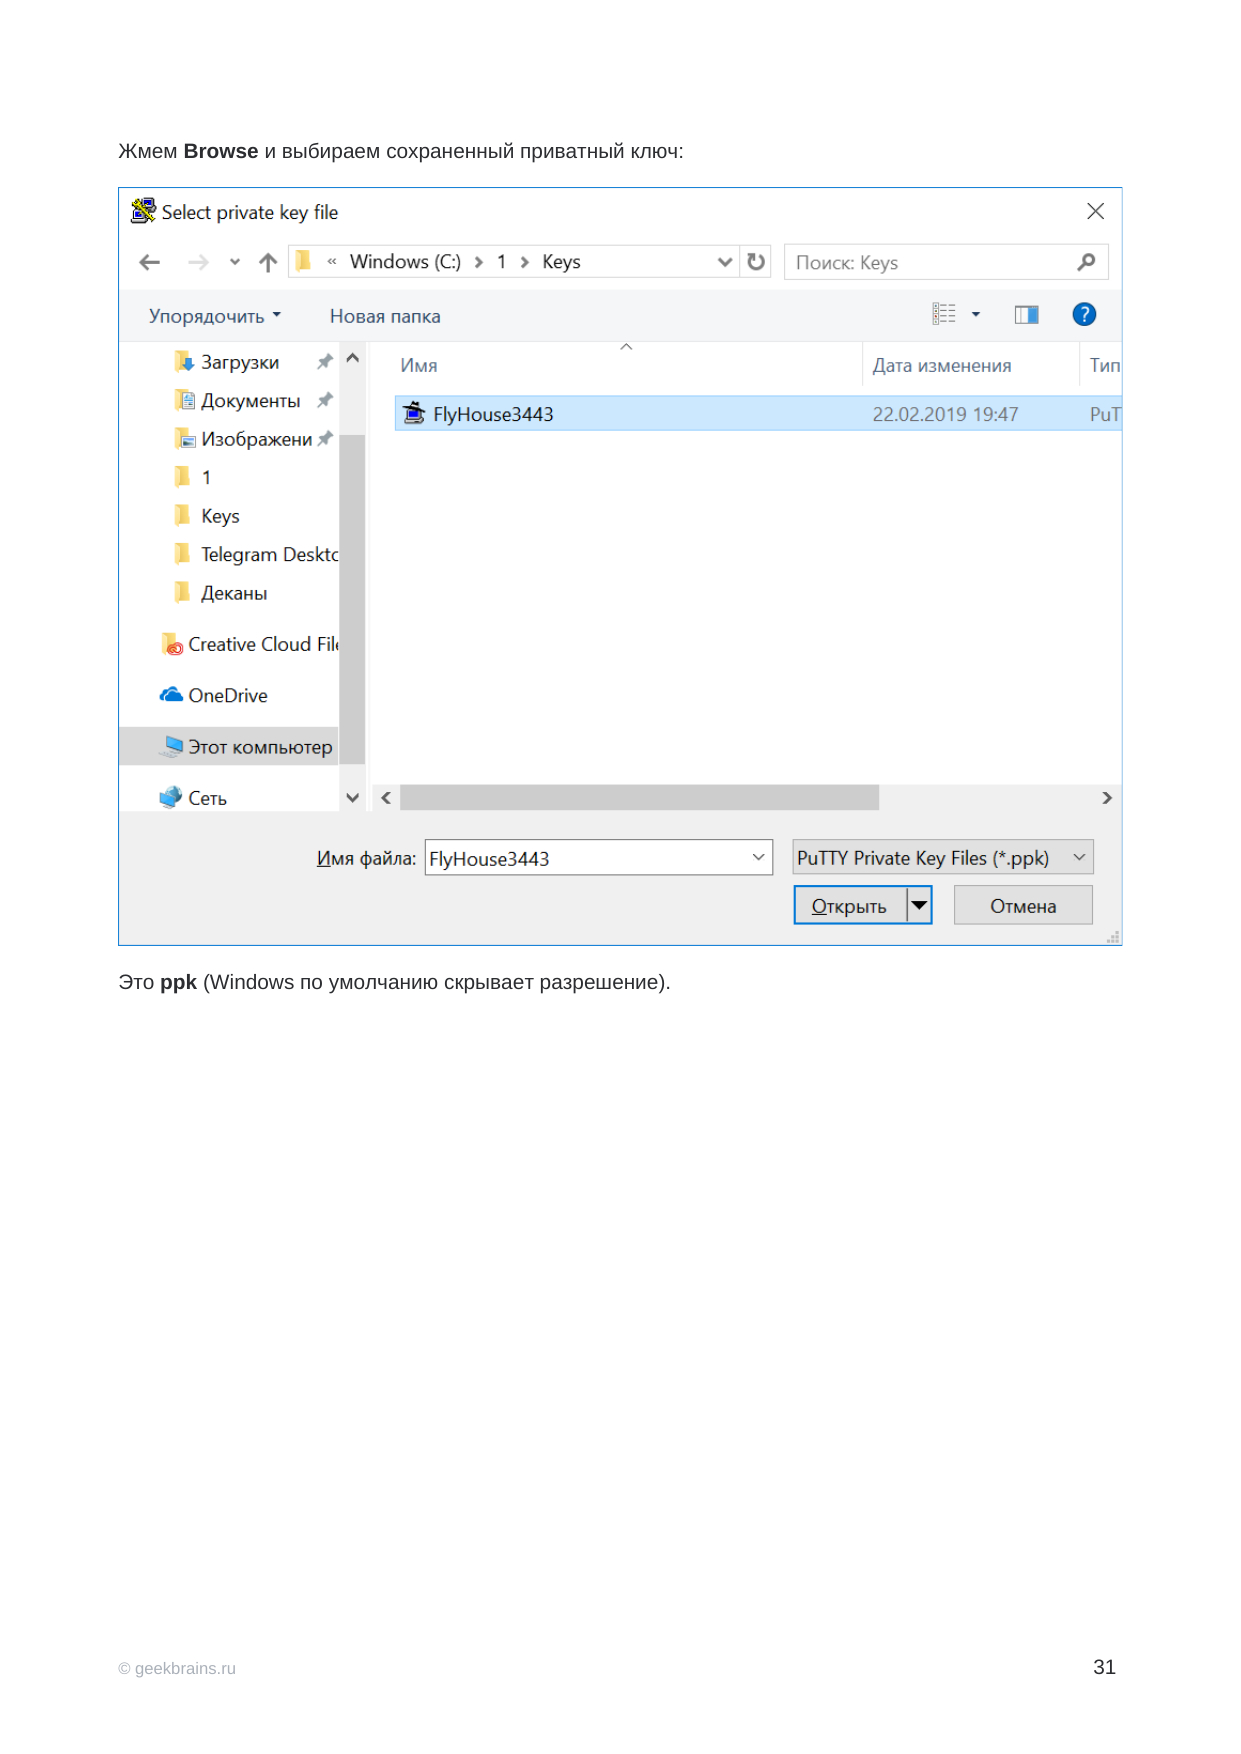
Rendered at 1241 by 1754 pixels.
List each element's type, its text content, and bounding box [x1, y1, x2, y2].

picture [118, 187, 1123, 946]
text Жмем Browse и выбираем сохраненный приватный ключ: [118, 139, 1122, 163]
text Это ppk (Windows по умолчанию скрывает разрешение). [118, 970, 1122, 994]
